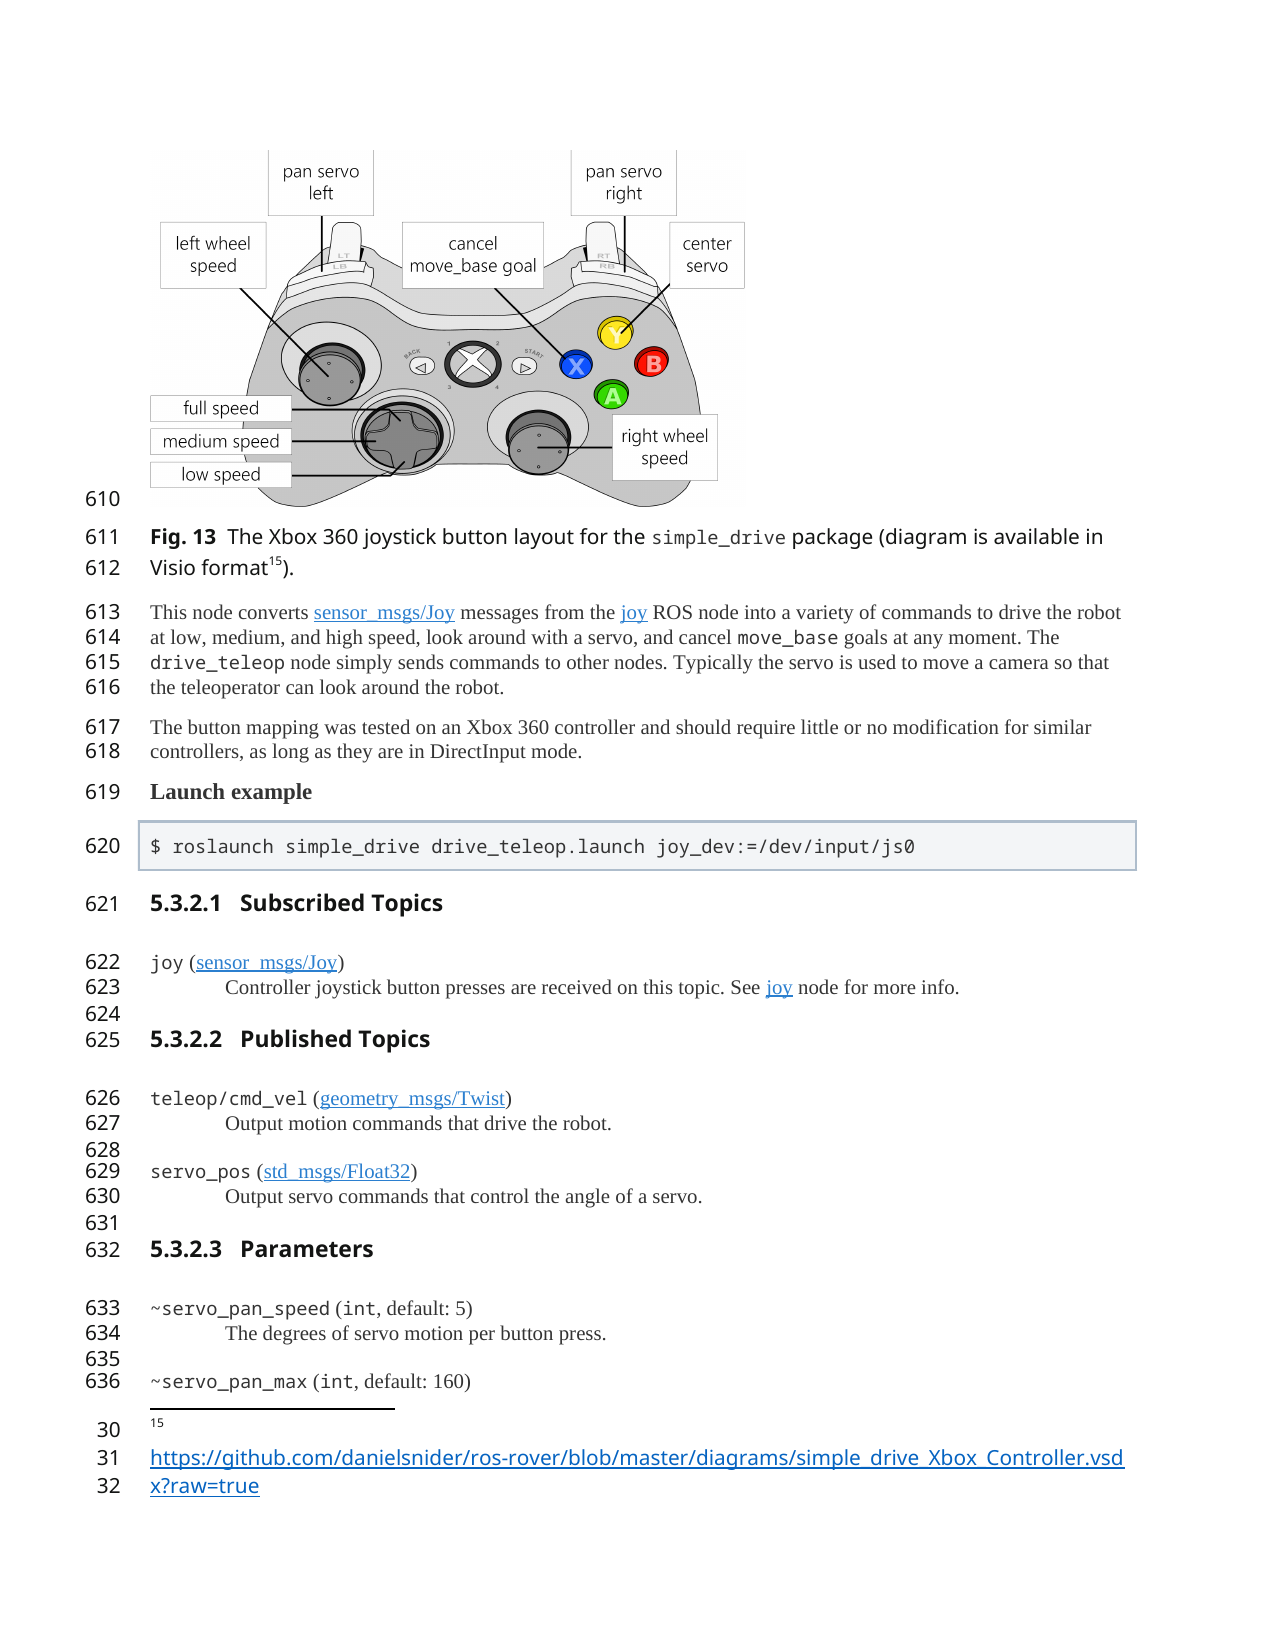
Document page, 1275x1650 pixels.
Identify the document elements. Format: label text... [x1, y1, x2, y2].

text The button mapping was tested on an Xbox 360 controller and should require little or no modification for similar controllers, as long as they are in DirectInput mode. [150, 715, 1125, 763]
subtitle Subscribed Topics [150, 887, 1125, 918]
text $ roslaunch simple_drive drive_teleop.launch joy_dev:=/dev/input/js0 [140, 823, 1135, 869]
text teleop/cmd_vel (geometry_msgs/Twist) [307, 1085, 1125, 1111]
text ~servo_pan_speed (int, default: 5) [376, 1295, 1125, 1321]
text servo_pos (std_msgs/Float32) [251, 1159, 1125, 1184]
picture [150, 150, 746, 507]
subtitle Published Topics [150, 1023, 1125, 1054]
text Controller joystick button presses are received on this topic. See joy node for more info. [150, 974, 1125, 999]
text Output motion commands that drive the robot. [150, 1111, 1125, 1135]
subtitle Parameters [150, 1232, 1125, 1264]
text ~servo_pan_max (int, default: 160) [353, 1369, 1125, 1394]
text Fig. 13 The Xbox 360 joystick button layout for the simple_drive package (diagram is available in Visio format). [150, 522, 1125, 581]
text joy (sensor_msgs/Joy) [184, 949, 1125, 974]
text This node converts sensor_msgs/Joy messages from the joy ROS node into a variety of commands to drive the robot at low, medium, and high speed, look around with a servo, and cancel move_base goals at any moment. The drive_teleop node simply sends commands to other nodes. Typically the servo is used to move a camera so that the teleoperator can look around the robot. [150, 600, 1125, 699]
text The degrees of servo motion per button press. [150, 1321, 1125, 1344]
text Launch example [150, 778, 1125, 805]
text Output servo commands that control the angle of a servo. [150, 1184, 1125, 1208]
